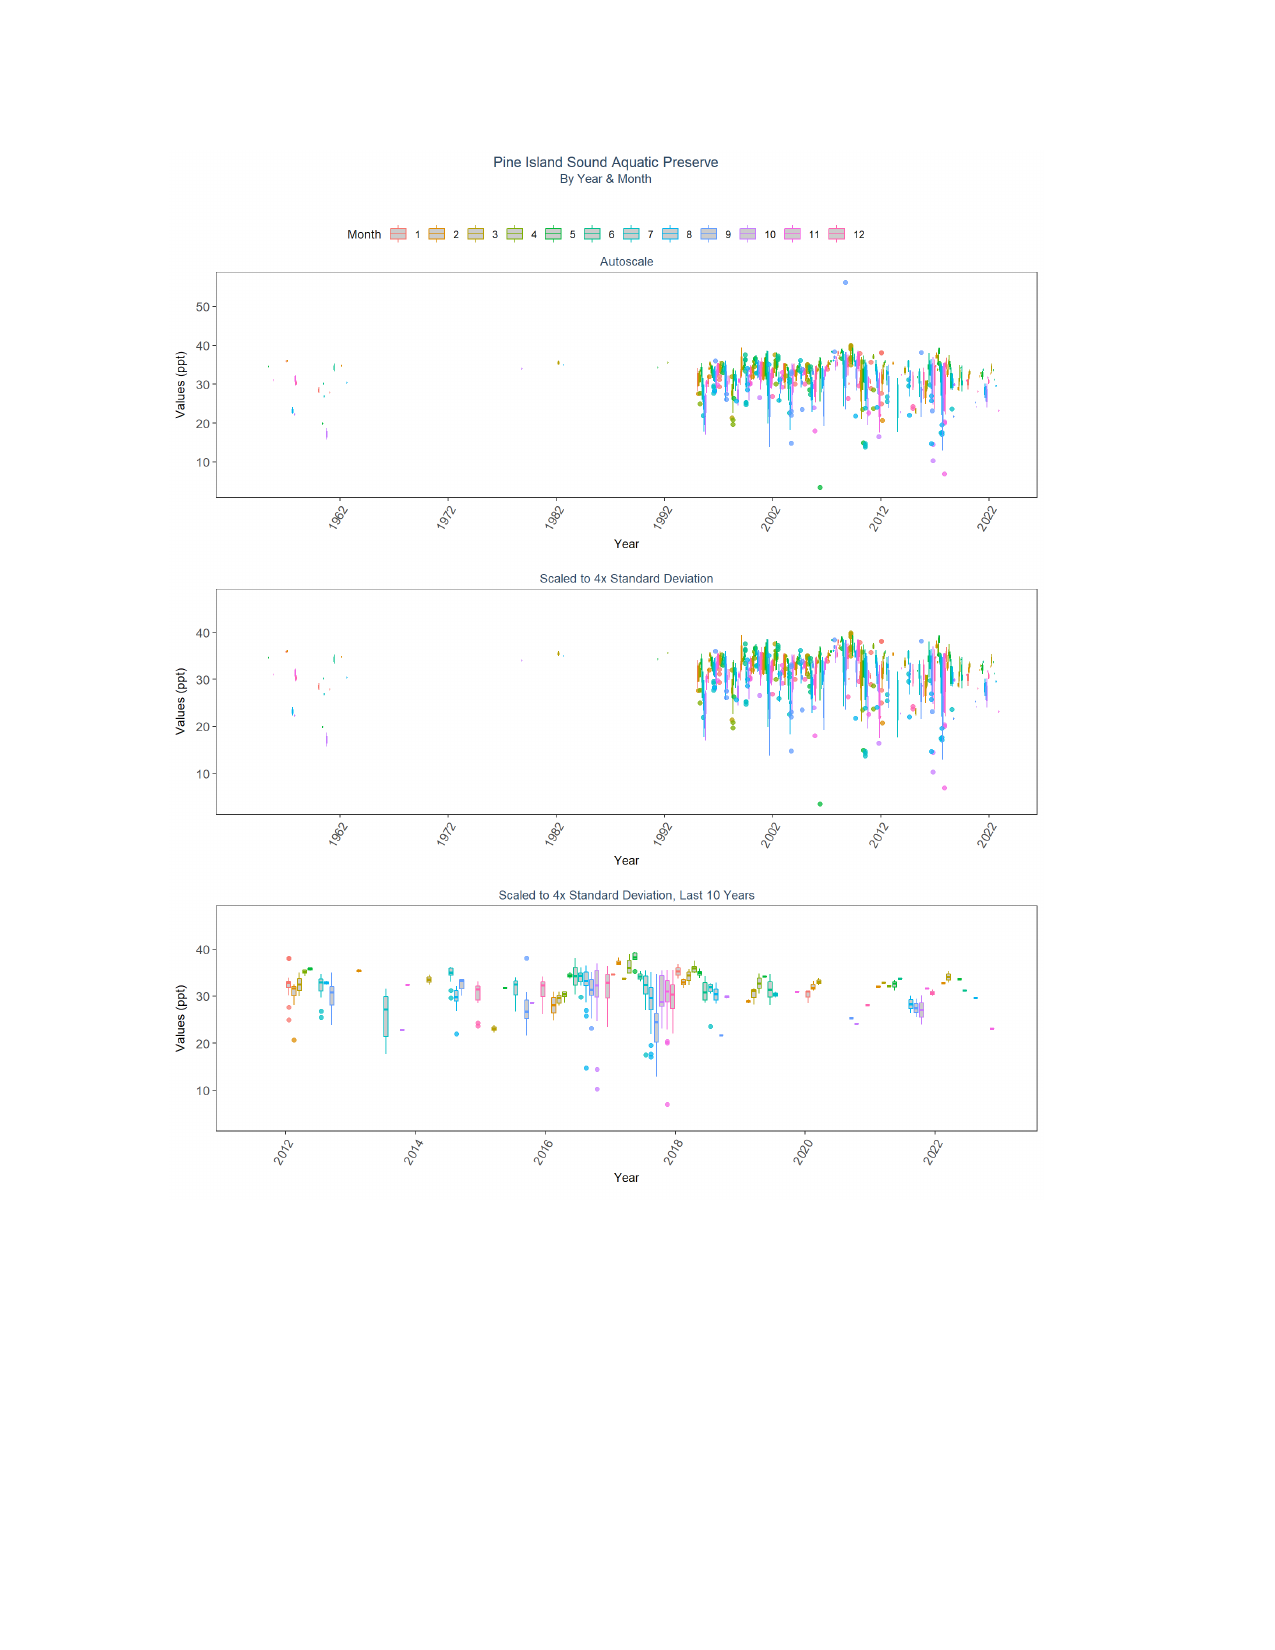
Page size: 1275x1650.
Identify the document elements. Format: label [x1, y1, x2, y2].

picture [168, 150, 1044, 1200]
